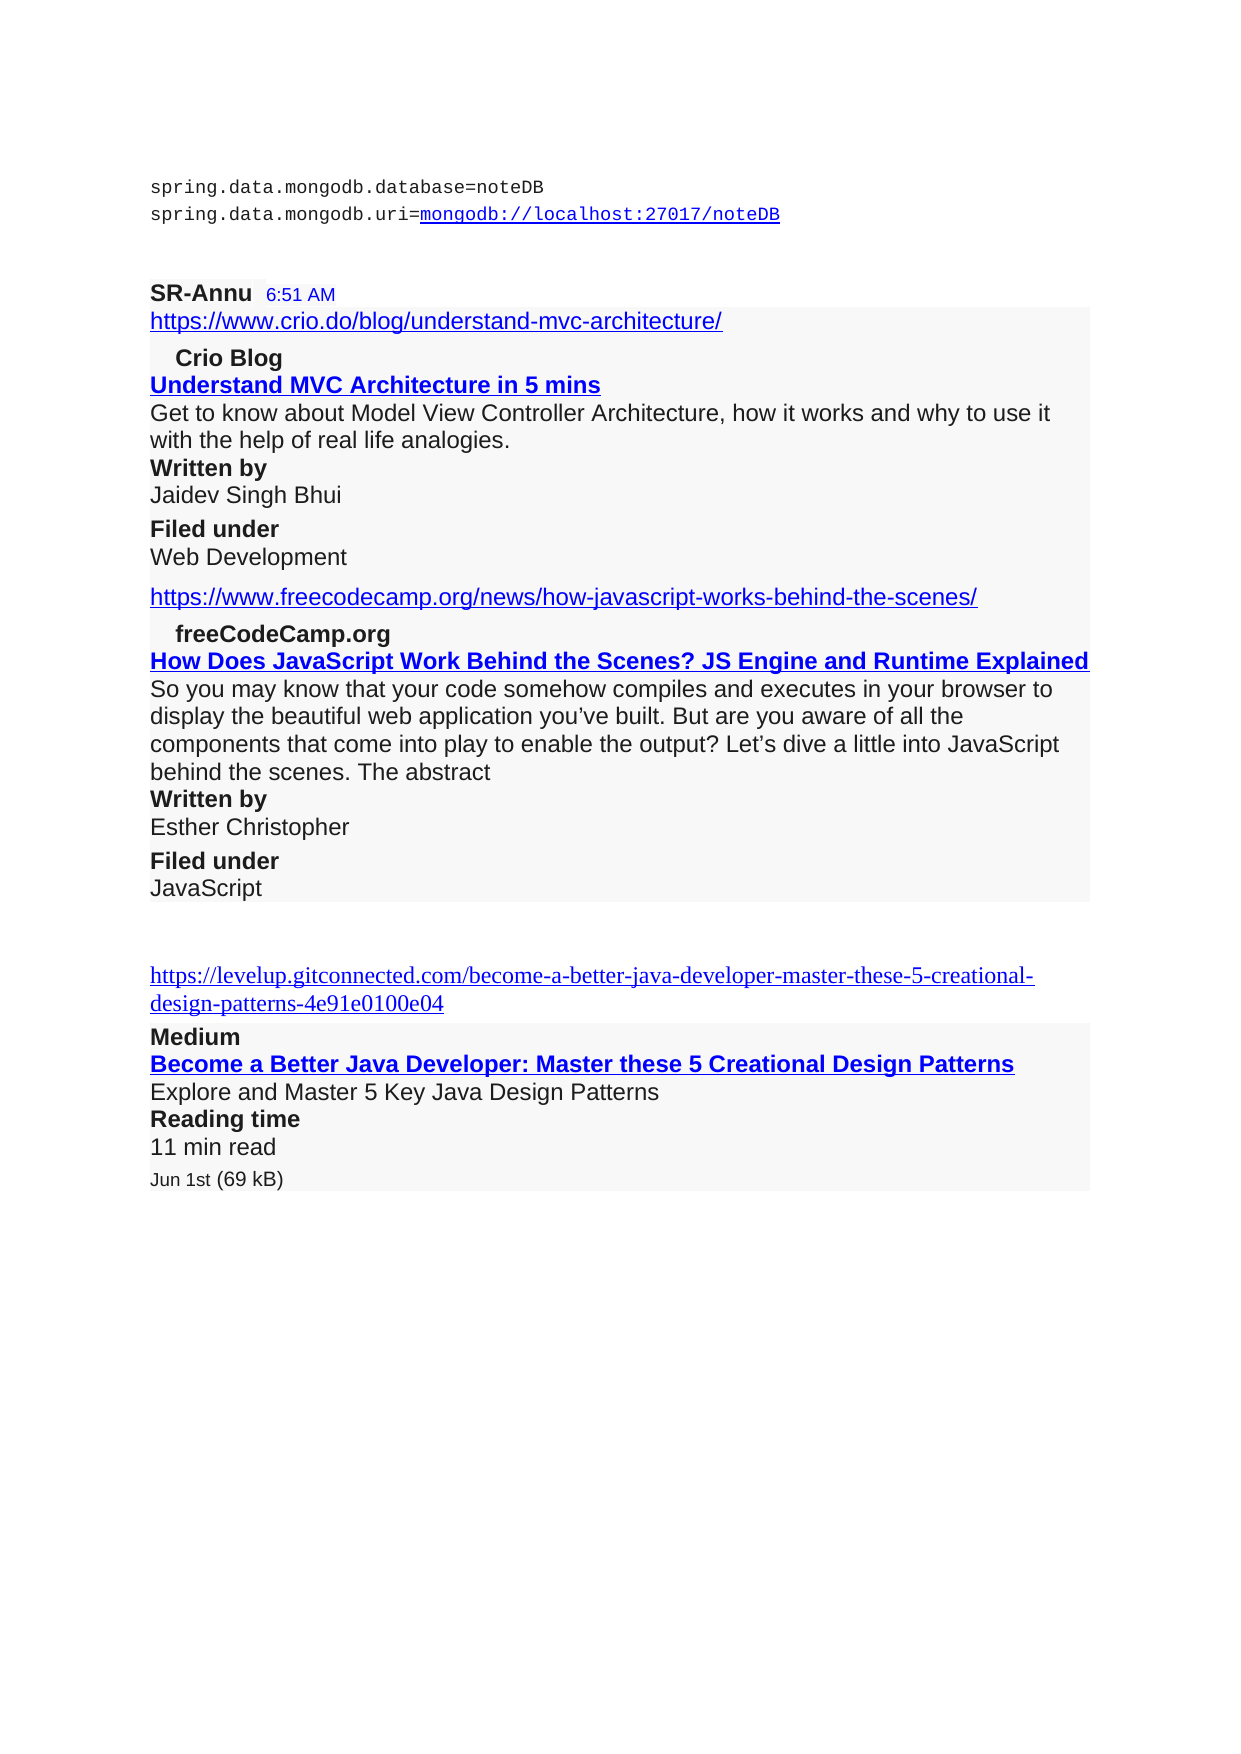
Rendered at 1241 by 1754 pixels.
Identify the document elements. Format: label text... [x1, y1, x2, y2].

text Written by [150, 785, 1090, 813]
text Become a Better Java Developer: Master these 5 Creational Design Patterns [150, 1050, 1090, 1078]
text How Does JavaScript Work Behind the Scenes? JS Engine and Runtime Explained [150, 647, 1090, 671]
text Get to know about Model View Controller Architecture, how it works and why to use it with the help of real life analogies. [150, 399, 1090, 454]
text Written by [150, 454, 1090, 481]
text https://www.crio.do/blog/understand-mvc-architecture/ [150, 307, 1090, 334]
text SR-Annu 6:51 AM [266, 279, 1090, 307]
text spring.data.mongodb.database=noteDB [150, 177, 1090, 199]
text Web Development [150, 543, 1090, 571]
text Esther Christopher [150, 813, 1090, 840]
text spring.data.mongodb.uri=mongodb://localhost:27017/noteDB [150, 205, 1090, 226]
text Explore and Master 5 Key Java Design Patterns [150, 1078, 1090, 1105]
text Reading time [150, 1105, 1090, 1133]
text Understand MVC Architecture in 5 mins [150, 371, 1090, 399]
text Jaidev Singh Bhui [150, 481, 1090, 509]
text freeCodeCamp.org [150, 617, 1090, 647]
text 11 min read [150, 1133, 1090, 1161]
text So you may know that your code somehow compiles and executes in your browser to display the beautiful web application you’ve built. But are you aware of all the components that come into play to enable the output? Let’s dive a little into JavaScript behind the scenes. The abstract [150, 675, 1090, 785]
text Crio Blog [150, 341, 1090, 371]
text https://levelup.gitconnected.com/become-a-better-java-developer-master-these-5-creational-design-patterns-4e91e0100e04 [150, 961, 1090, 1016]
text Filed under [150, 515, 1090, 543]
text Jun 1st (69 kB) [150, 1167, 1090, 1191]
text Filed under [150, 847, 1090, 874]
text https://www.freecodecamp.org/news/how-javascript-works-behind-the-scenes/ [150, 583, 1090, 611]
text JavaScript [150, 874, 1090, 902]
text Medium [150, 1023, 1090, 1050]
